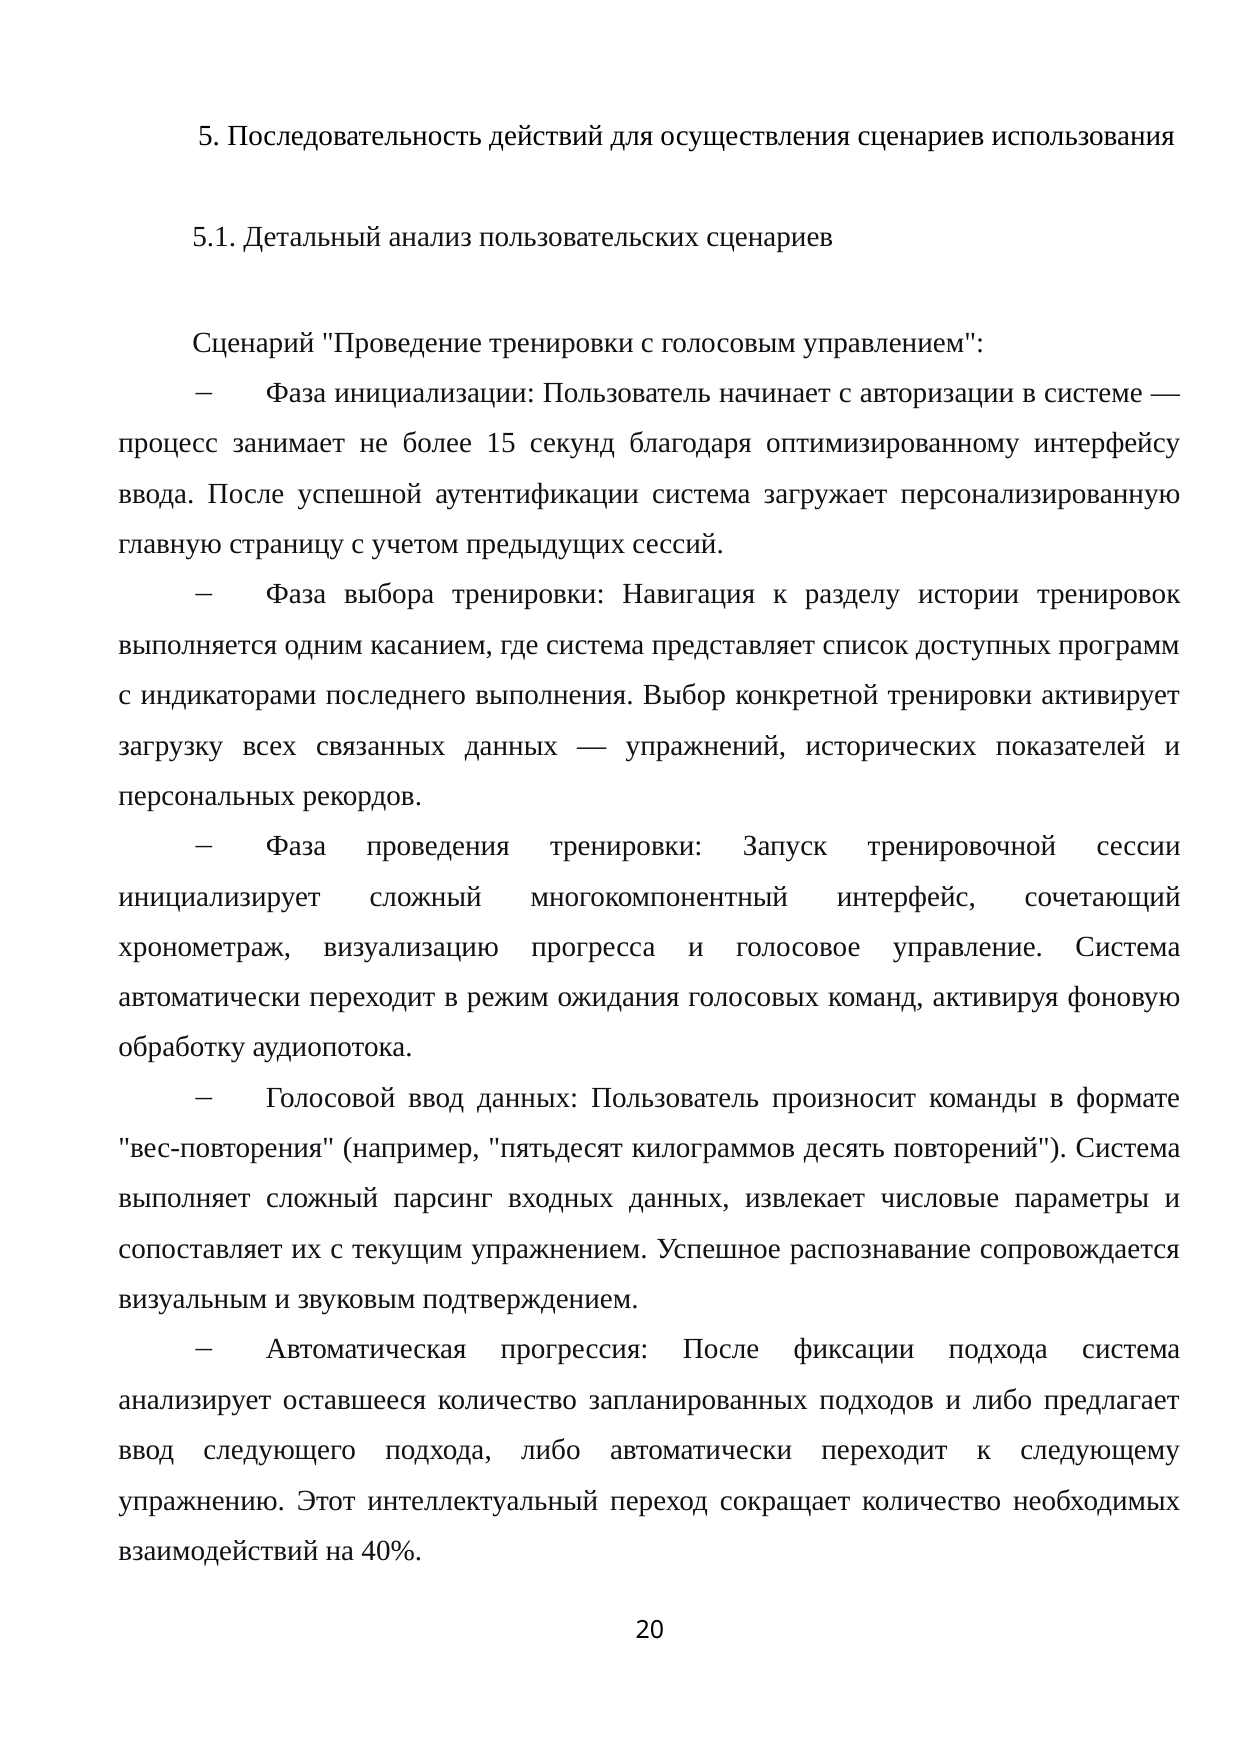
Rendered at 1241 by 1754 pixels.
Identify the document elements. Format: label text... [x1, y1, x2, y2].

list Фаза проведения тренировки: Запуск тренировочной сессии инициализирует сложный многокомпонентный интерфейс, сочетающий хронометраж, визуализацию прогресса и голосовое управление. Система автоматически переходит в режим ожидания голосовых команд, активируя фоновую обработку аудиопотока. [118, 828, 1181, 1063]
list Фаза инициализации: Пользователь начинает с авторизации в системе — процесс занимает не более 15 секунд благодаря оптимизированному интерфейсу ввода. После успешной аутентификации система загружает персонализированную главную страницу с учетом предыдущих сессий. [118, 375, 1181, 560]
list Голосовой ввод данных: Пользователь произносит команды в формате "вес-повторения" (например, "пятьдесят килограммов десять повторений"). Система выполняет сложный парсинг входных данных, извлекает числовые параметры и сопоставляет их с текущим упражнением. Успешное распознавание сопровождается визуальным и звуковым подтверждением. [118, 1080, 1181, 1315]
list Фаза выбора тренировки: Навигация к разделу истории тренировок выполняется одним касанием, где система представляет список доступных программ с индикаторами последнего выполнения. Выбор конкретной тренировки активирует загрузку всех связанных данных — упражнений, исторических показателей и персональных рекордов. [118, 577, 1181, 811]
subtitle 5.1. Детальный анализ пользовательских сценариев [118, 219, 1181, 252]
text Сценарий "Проведение тренировки с голосовым управлением": [118, 325, 1181, 358]
list Автоматическая прогрессия: После фиксации подхода система анализирует оставшееся количество запланированных подходов и либо предлагает ввод следующего подхода, либо автоматически переходит к следующему упражнению. Этот интеллектуальный переход сокращает количество необходимых взаимодействий на 40%. [118, 1332, 1181, 1566]
subtitle 5. Последовательность действий для осуществления сценариев использования [118, 118, 1181, 152]
